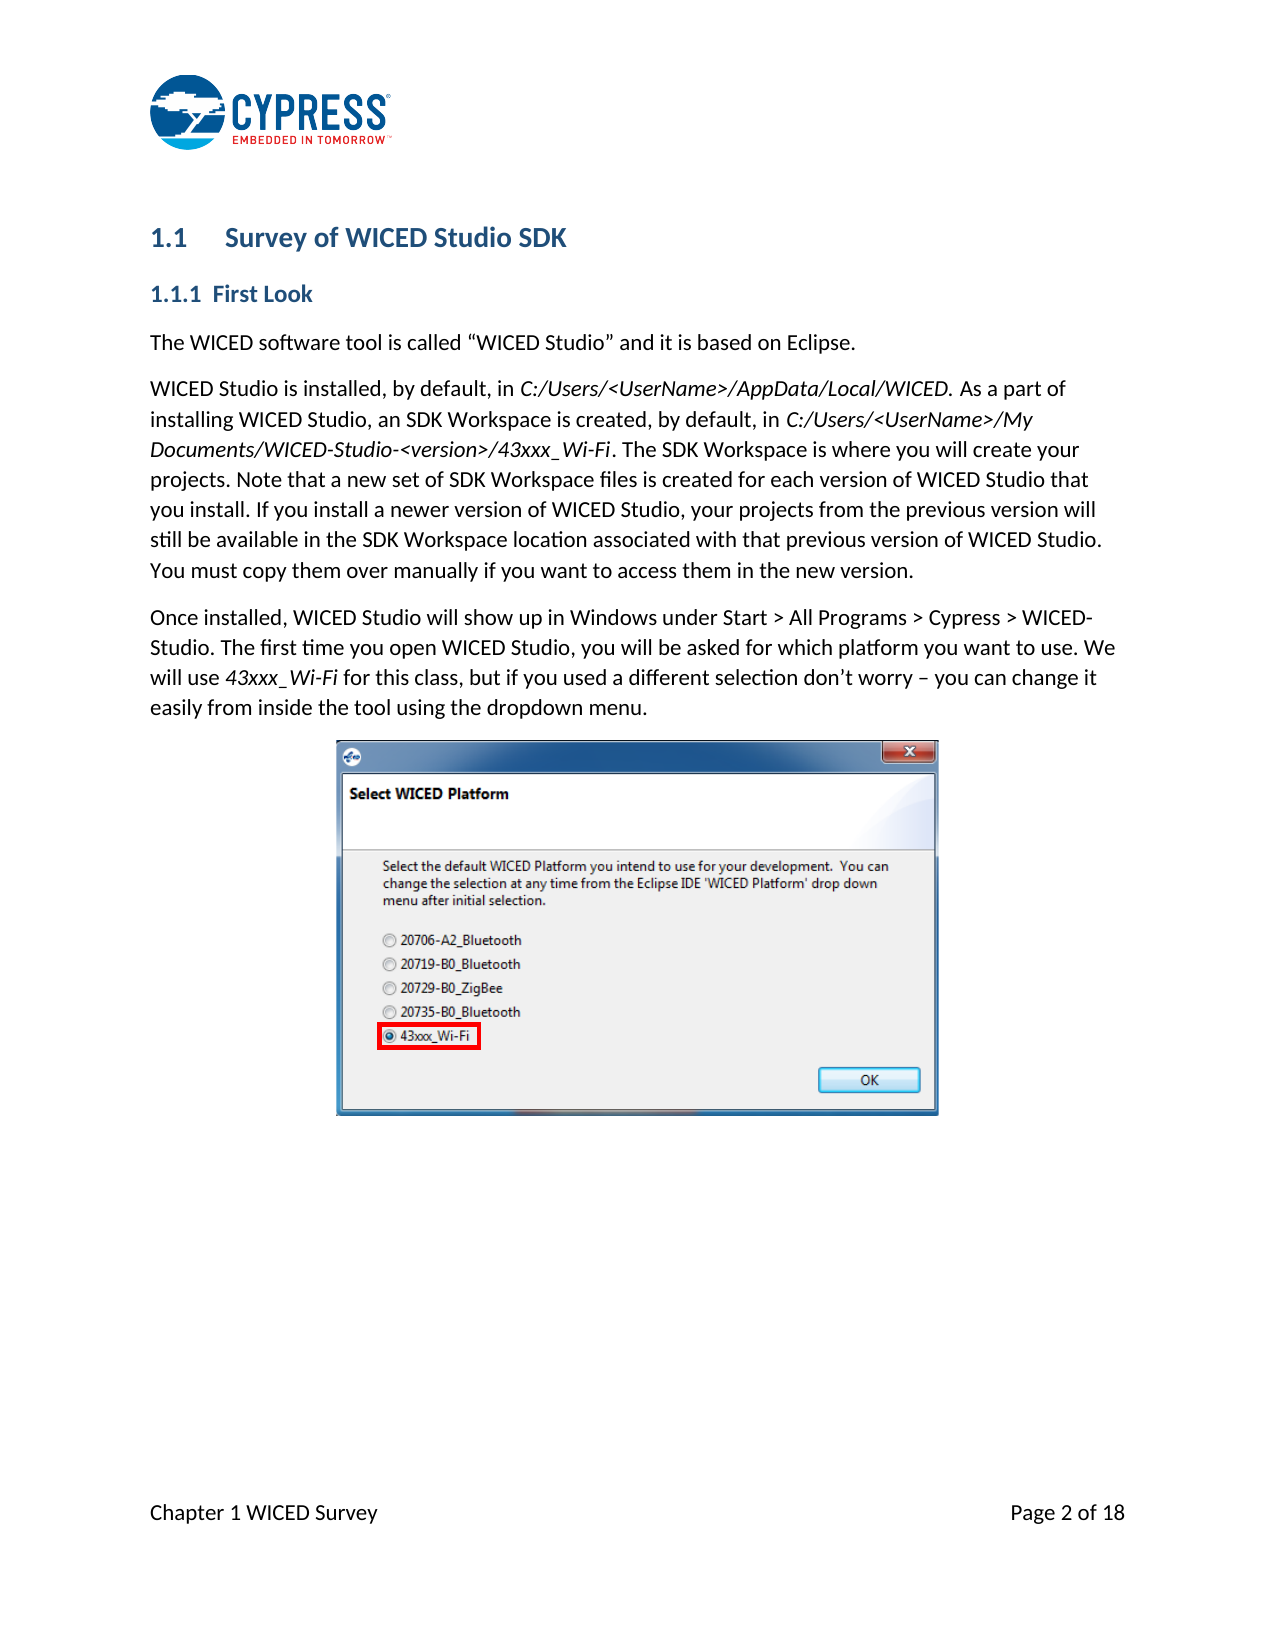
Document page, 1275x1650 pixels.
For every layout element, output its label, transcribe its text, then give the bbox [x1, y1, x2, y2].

text Once installed, WICED Studio will show up in Windows under Start > All Programs > Cypress > WICED-Studio. The first time you open WICED Studio, you will be asked for which platform you want to use. We will use 43xxx_Wi-Fi for this class, but if you used a different selection don’t worry – you can change it easily from inside the tool using the dropdown menu. [150, 603, 1125, 721]
subtitle First Look [150, 278, 1125, 308]
picture [336, 740, 939, 1116]
text WICED Studio is installed, by default, in C:/Users/<UserName>/AppData/Local/WICED. As a part of installing WICED Studio, an SDK Workspace is created, by default, in C:/Users/<UserName>/My Documents/WICED-Studio-<version>/43xxx_Wi-Fi. The SDK Workspace is where you will create your projects. Note that a new set of SDK Workspace files is created for each version of WICED Studio that you install. If you install a newer version of WICED Studio, your projects from the previous version will still be available in the SDK Workspace location associated with that previous version of WICED Studio. You must copy them over manually if you want to access them in the new version. [150, 374, 1125, 584]
text The WICED software tool is called “WICED Studio” and it is based on Eclipse. [150, 328, 1125, 356]
subtitle Survey of WICED Studio SDK [150, 219, 1125, 254]
picture [150, 75, 392, 150]
